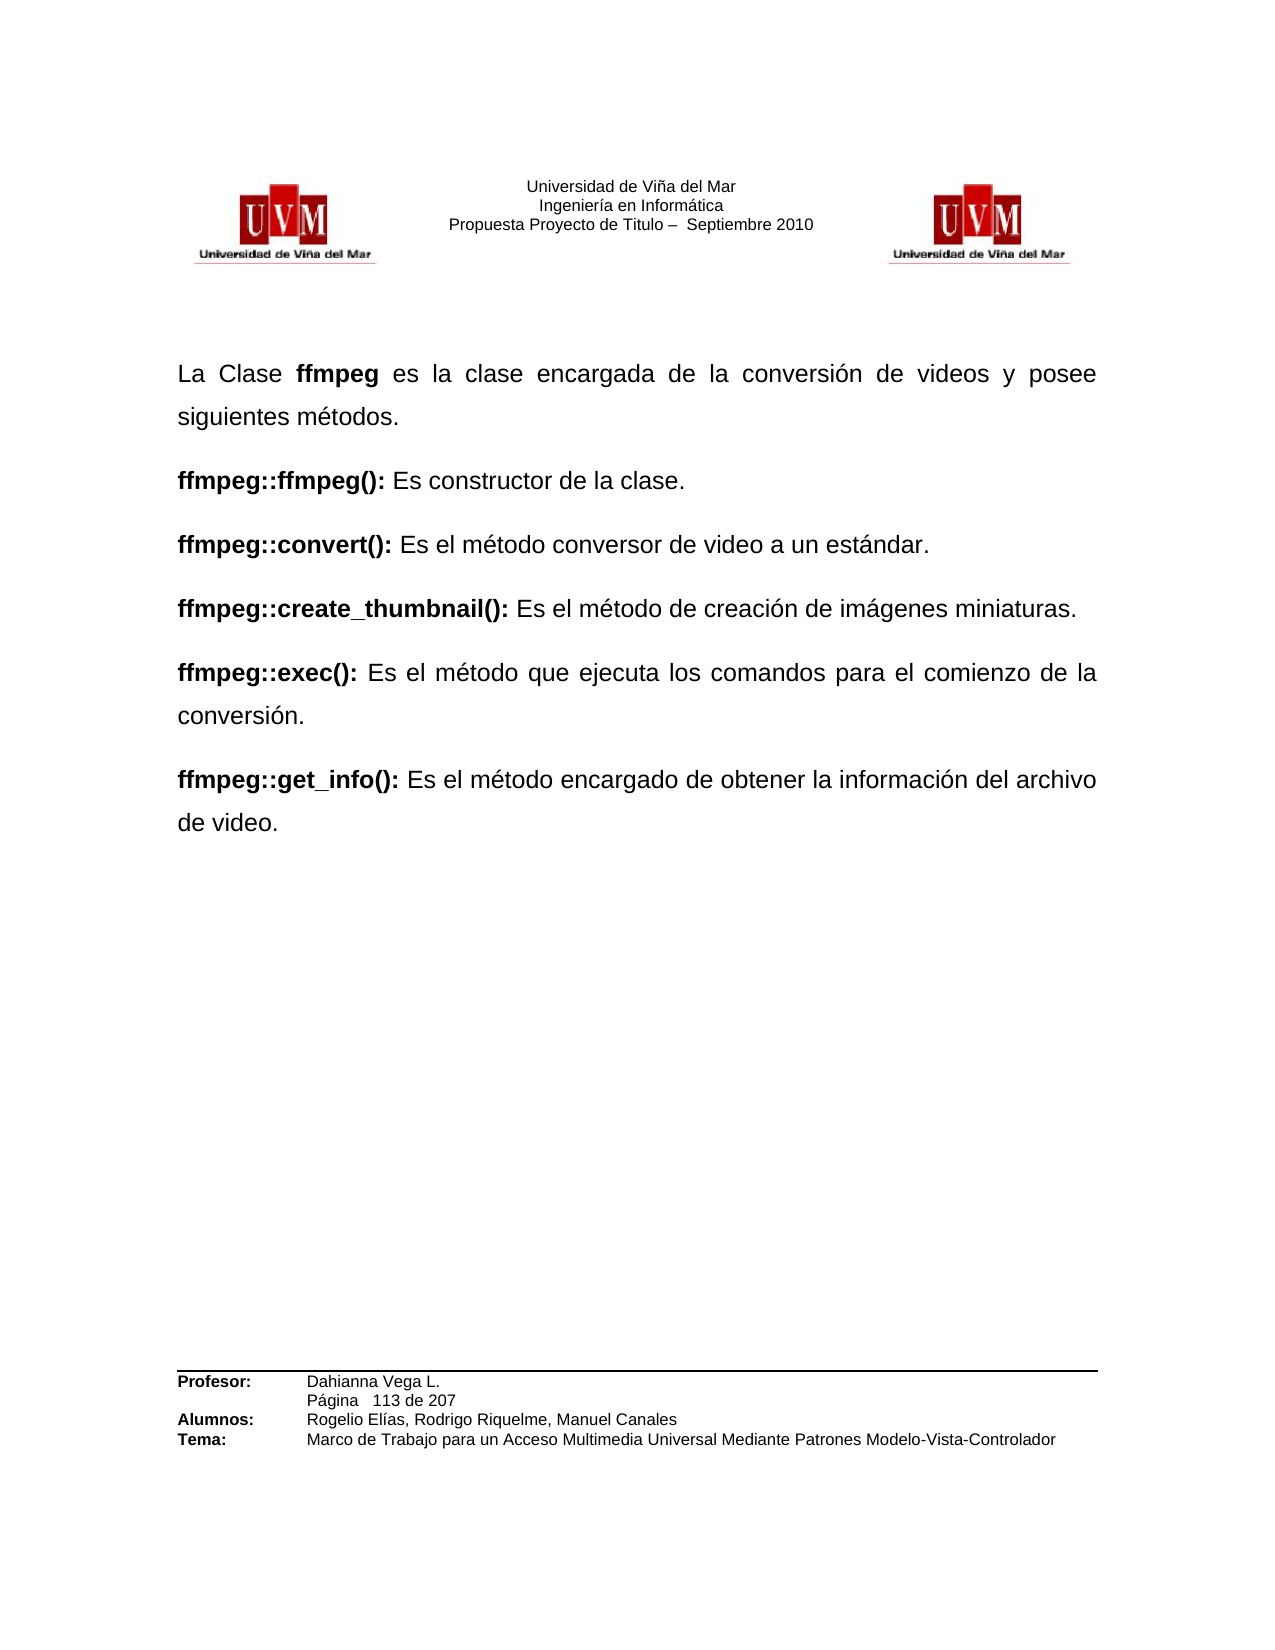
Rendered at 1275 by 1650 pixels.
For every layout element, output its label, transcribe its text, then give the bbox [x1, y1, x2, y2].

text ffmpeg::get_info(): Es el método encargado de obtener la información del archivo de video. [177, 765, 1098, 837]
text ffmpeg::create_thumbnail(): Es el método de creación de imágenes miniaturas. [177, 594, 1098, 623]
text La Clase ffmpeg es la clase encargada de la conversión de videos y posee siguientes métodos. [177, 359, 1098, 431]
picture [871, 176, 1084, 267]
text ffmpeg::exec(): Es el método que ejecuta los comandos para el comienzo de la conversión. [177, 658, 1098, 730]
text ffmpeg::convert(): Es el método conversor de video a un estándar. [177, 530, 1098, 559]
text ffmpeg::ffmpeg(): Es constructor de la clase. [177, 466, 1098, 495]
picture [177, 176, 390, 267]
